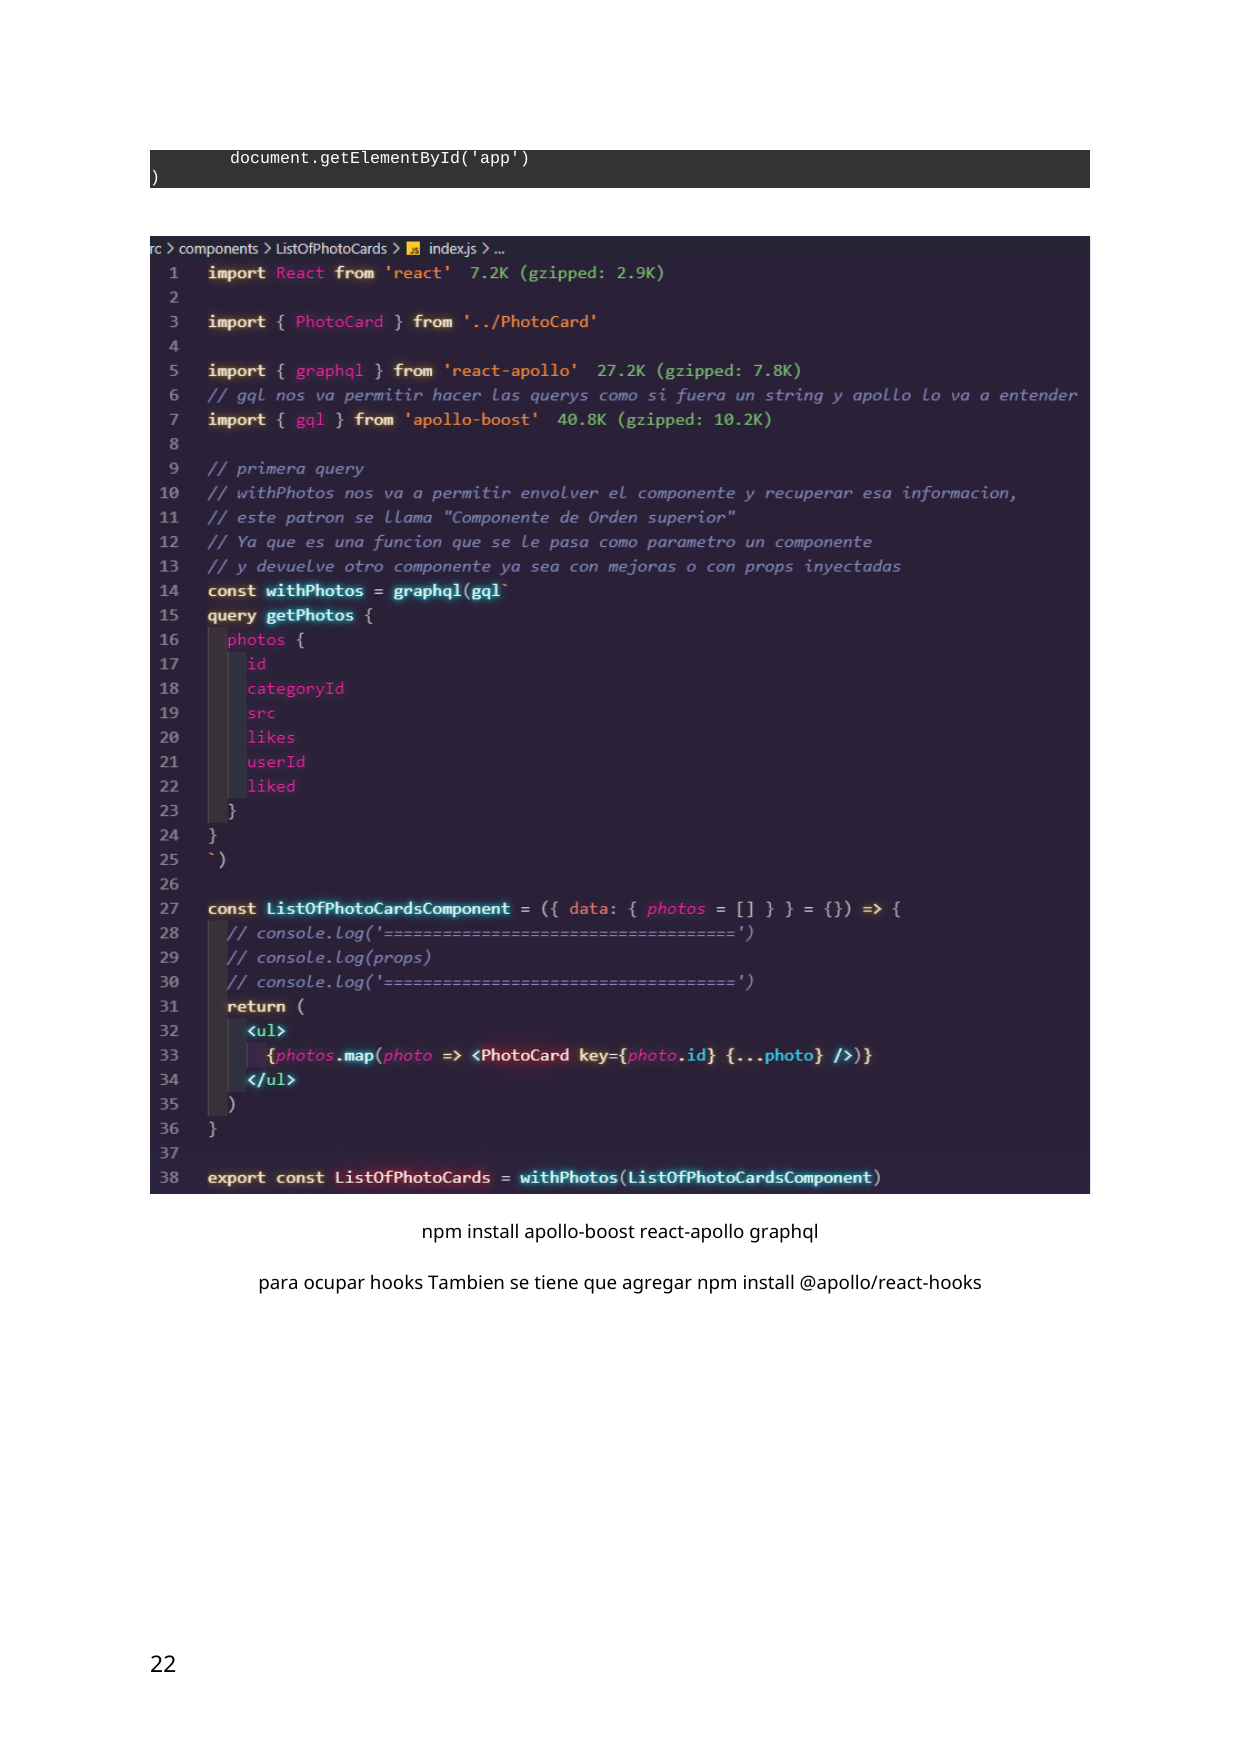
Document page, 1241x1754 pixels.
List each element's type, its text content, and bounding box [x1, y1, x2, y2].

text npm install apollo-boost react-apollo graphql [150, 1219, 1090, 1244]
text ) [150, 169, 1090, 188]
text para ocupar hooks Tambien se tiene que agregar npm install @apollo/react-hooks [150, 1269, 1090, 1295]
text document.getElementById('app') [150, 150, 1090, 169]
picture [150, 236, 1091, 1194]
